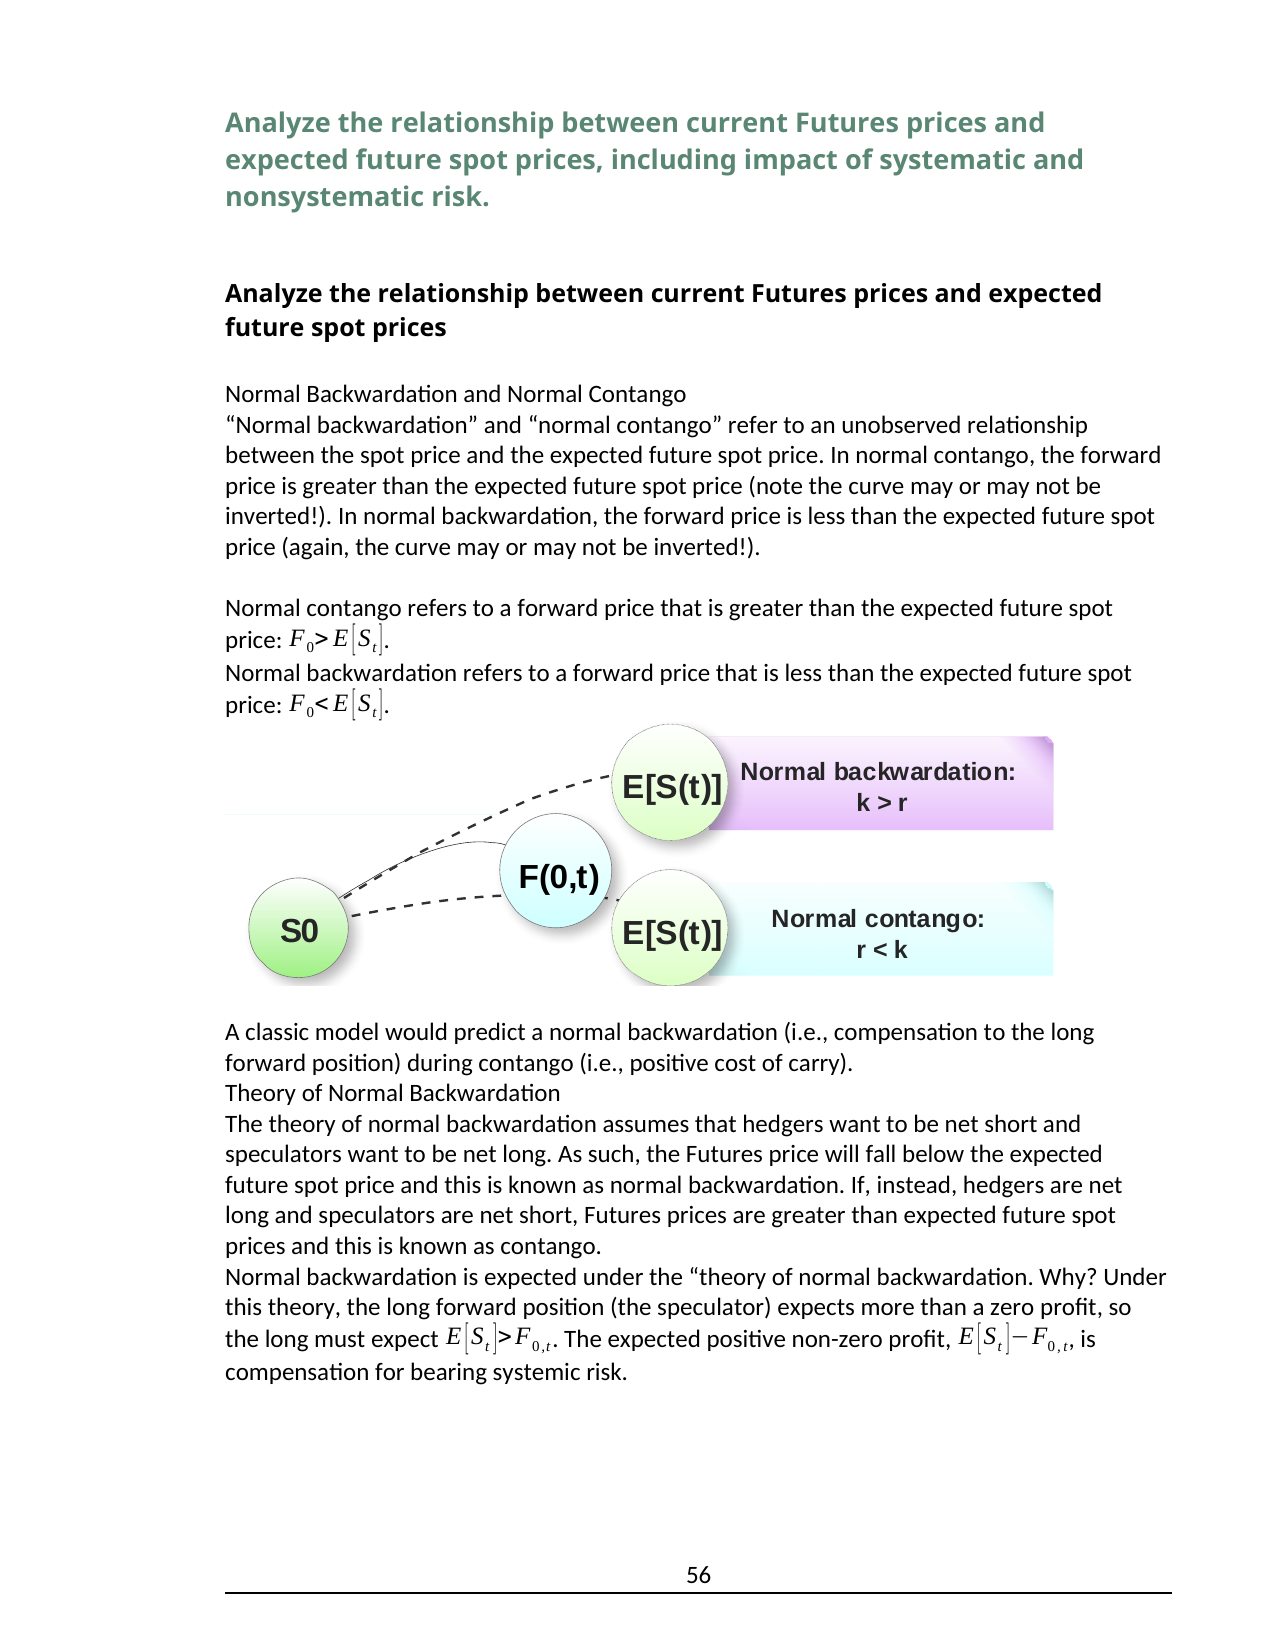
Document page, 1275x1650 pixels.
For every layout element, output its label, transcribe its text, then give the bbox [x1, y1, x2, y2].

text Normal Backwardation and Normal Contango [225, 378, 1172, 409]
text The theory of normal backwardation assumes that hedgers want to be net short and speculators want to be net long. As such, the Futures price will fall below the expected future spot price and this is known as normal backwardation. If, instead, hedgers are net long and speculators are net short, Futures prices are greater than expected future spot prices and this is known as contango. [225, 1108, 1172, 1261]
text “Normal backwardation” and “normal contango” refer to an unobserved relationship between the spot price and the expected future spot price. In normal contango, the forward price is greater than the expected future spot price (note the curve may or may not be inverted!). In normal backwardation, the forward price is less than the expected future spot price (again, the curve may or may not be inverted!). [225, 409, 1172, 561]
text Theory of Normal Backwardation [225, 1077, 1172, 1108]
subtitle Analyze the relationship between current Futures prices and expected future spot prices, including impact of systematic and nonsystematic risk. [225, 103, 1172, 251]
text Normal contango refers to a forward price that is greater than the expected future spot price: . [225, 592, 1172, 657]
text Normal backwardation refers to a forward price that is less than the expected future spot price: . [225, 657, 1172, 722]
text A classic model would predict a normal backwardation (i.e., compensation to the long forward position) during contango (i.e., positive cost of carry). [225, 1016, 1172, 1077]
text Normal backwardation is expected under the “theory of normal backwardation. Why? Under this theory, the long forward position (the speculator) expects more than a zero profit, so the long must expect . The expected positive non-zero profit, , is compensation for bearing systemic risk. [225, 1261, 1172, 1387]
subtitle Analyze the relationship between current Futures prices and expected future spot prices [225, 276, 1172, 378]
